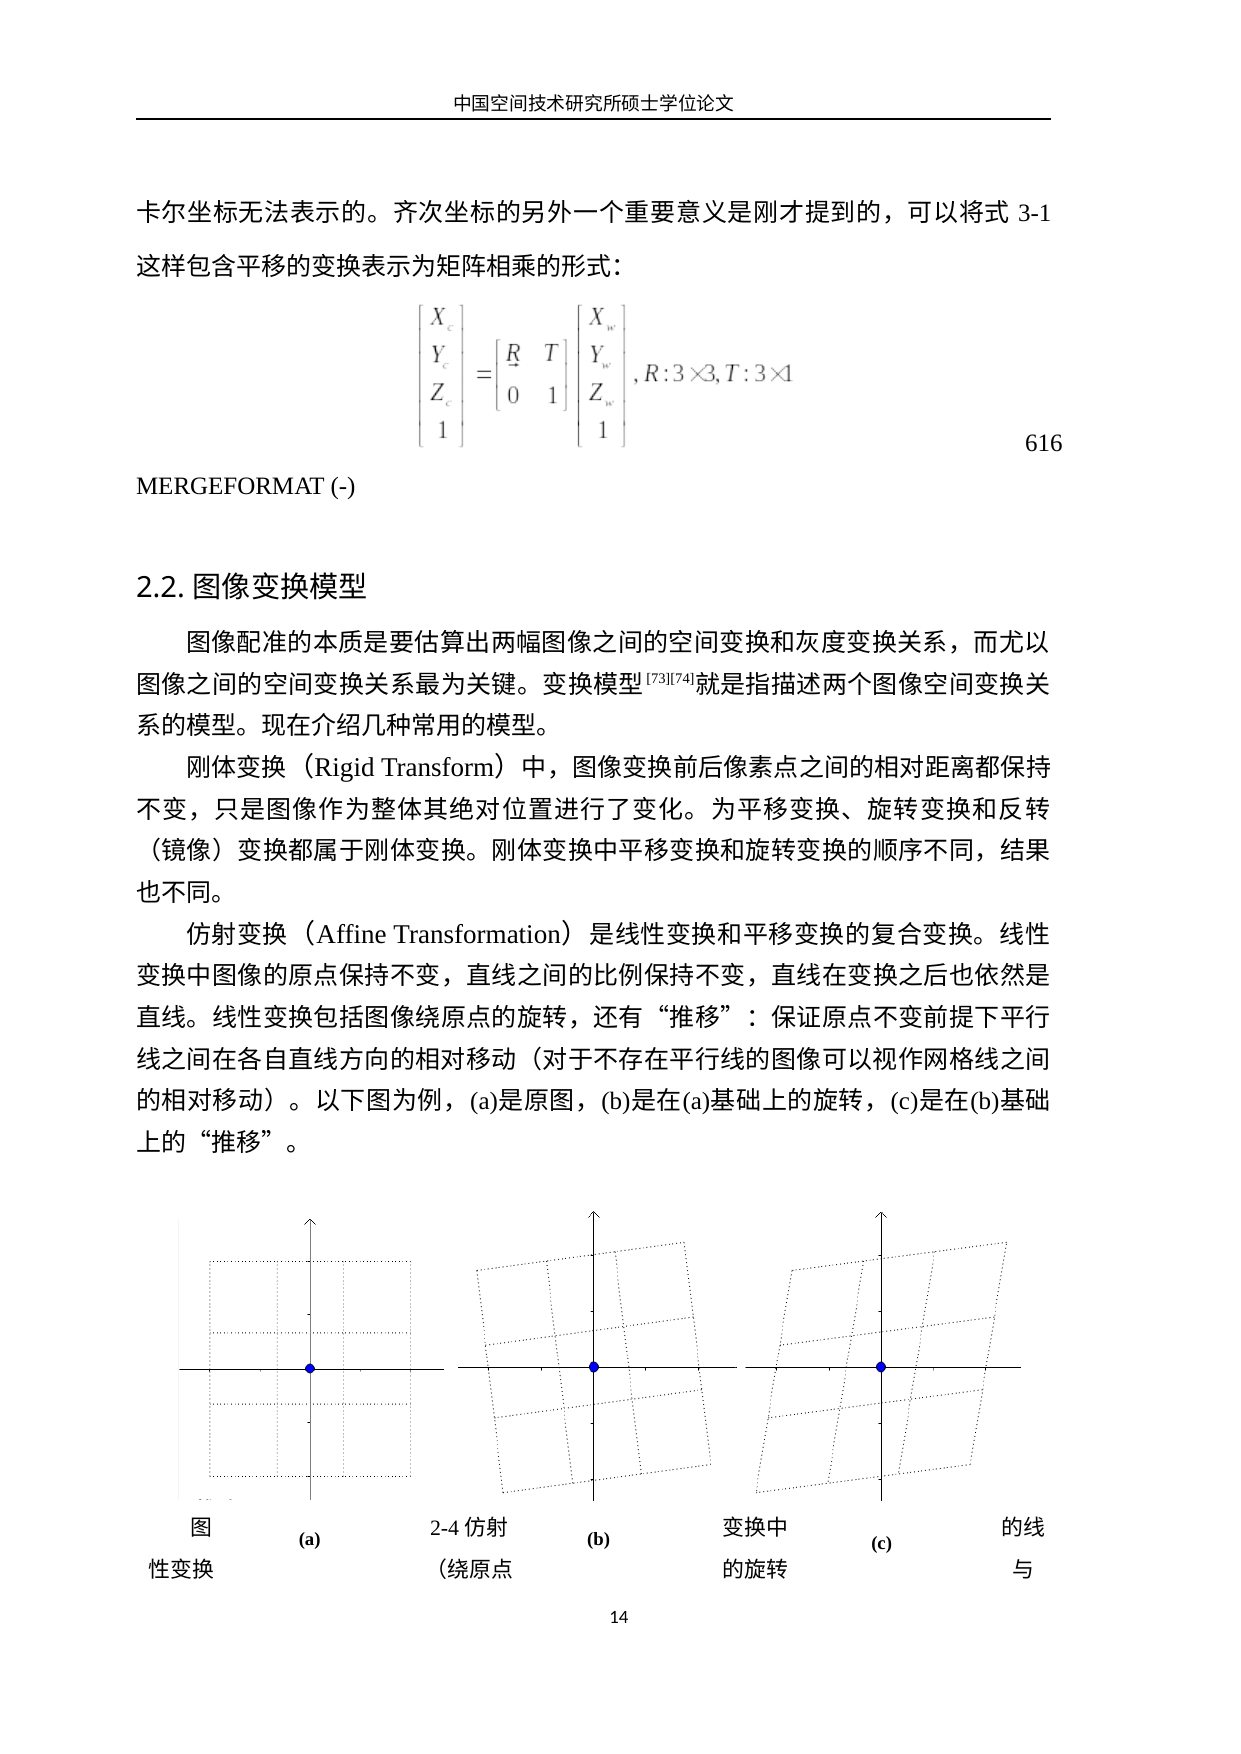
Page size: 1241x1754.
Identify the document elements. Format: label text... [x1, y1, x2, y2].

text 刚体变换（Rigid Transform）中，图像变换前后像素点之间的相对距离都保持不变，只是图像作为整体其绝对位置进行了变化。为平移变换、旋转变换和反转（镜像）变换都属于刚体变换。刚体变换中平移变换和旋转变换的顺序不同，结果也不同。 [136, 743, 1051, 910]
text 图像配准的本质是要估算出两幅图像之间的空间变换和灰度变换关系，而尤以图像之间的空间变换关系最为关键。变换模型[73][74]就是指描述两个图像空间变换关系的模型。现在介绍几种常用的模型。 [136, 618, 1051, 743]
text 图2-4 仿射变换中的线性变换（绕原点的旋转与“推移”） [136, 1285, 1051, 1586]
subtitle 2.2. 图像变换模型 [136, 564, 1051, 606]
text 仿射变换（Affine Transformation）是线性变换和平移变换的复合变换。线性变换中图像的原点保持不变，直线之间的比例保持不变，直线在变换之后也依然是直线。线性变换包括图像绕原点的旋转，还有“推移”：保证原点不变前提下平行线之间在各自直线方向的相对移动（对于不存在平行线的图像可以视作网格线之间的相对移动）。以下图为例，(a)是原图，(b)是在(a)基础上的旋转，(c)是在(b)基础上的“推移”。 [136, 910, 1051, 1160]
